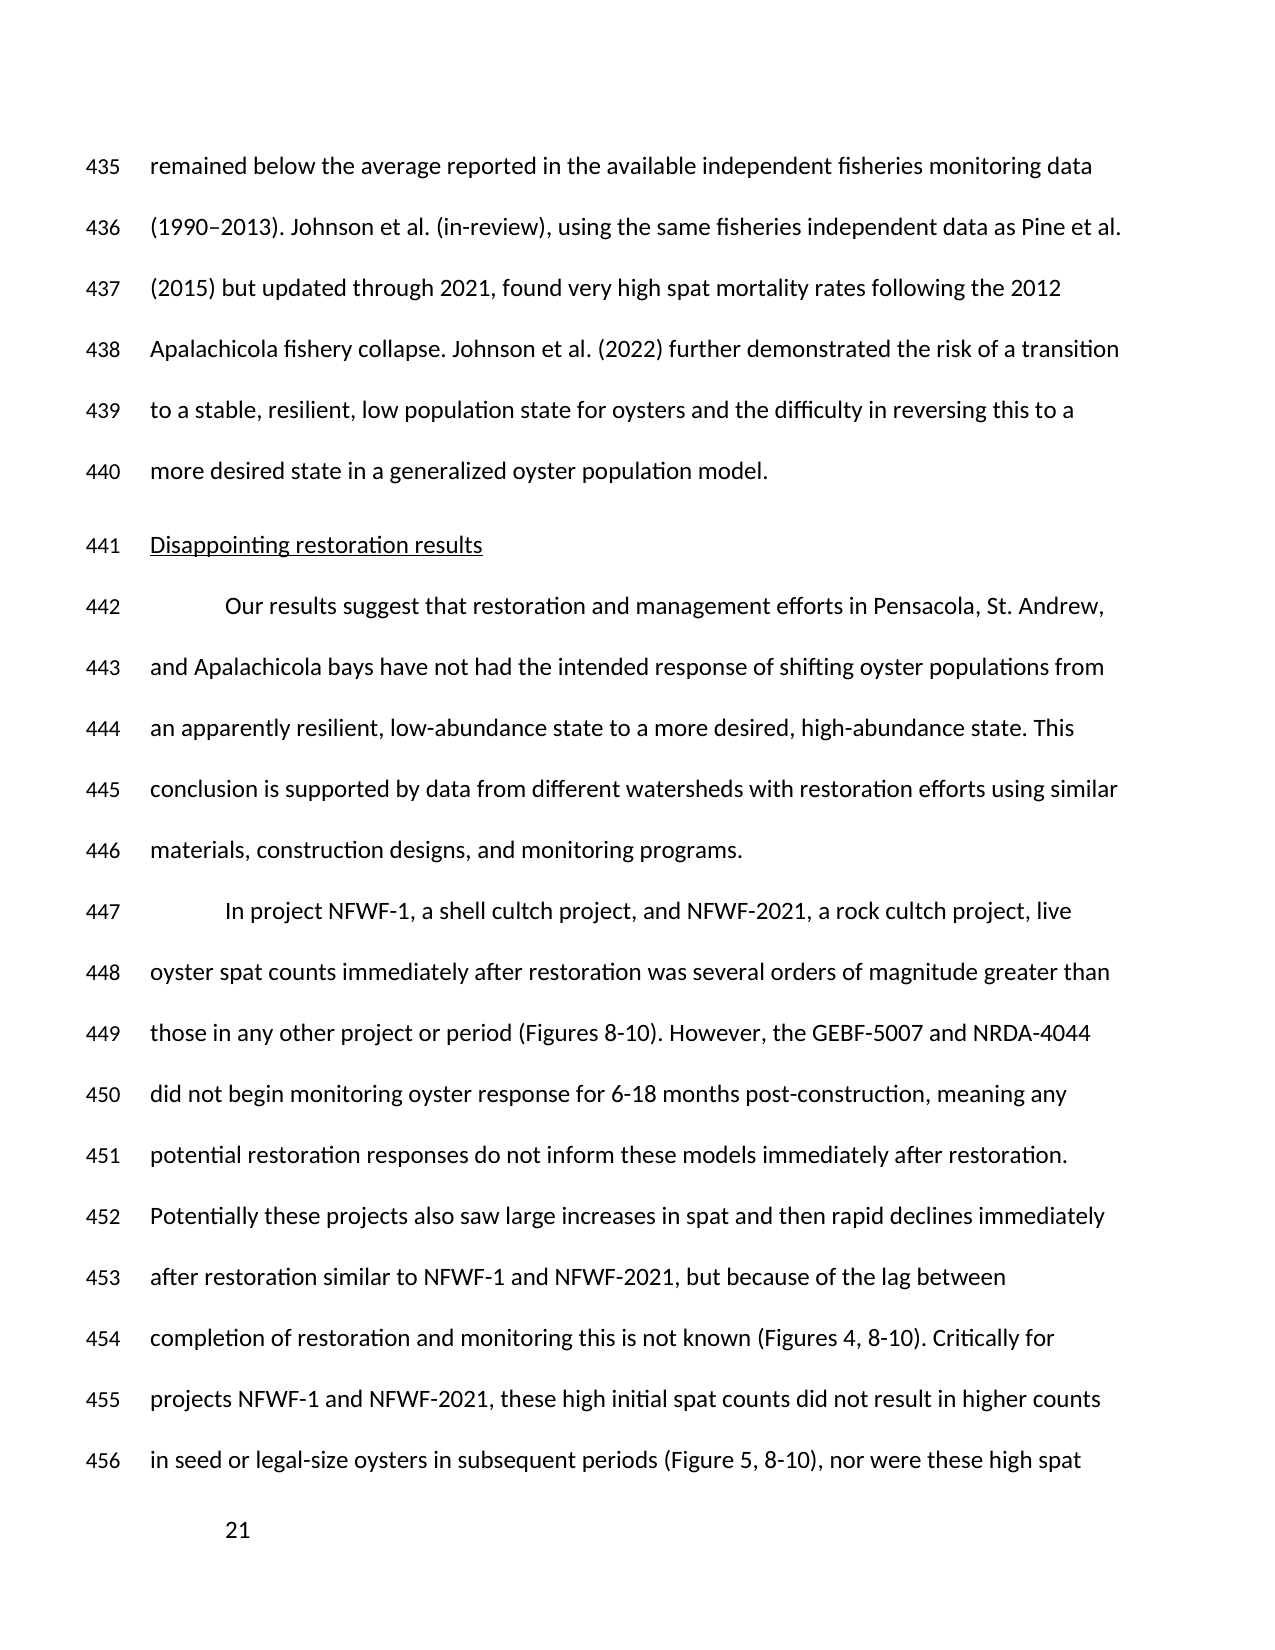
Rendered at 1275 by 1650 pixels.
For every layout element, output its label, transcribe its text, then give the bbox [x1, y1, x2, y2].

subtitle Disappointing restoration results [150, 529, 1125, 559]
text Our results suggest that restoration and management efforts in Pensacola, St. Andrew, and Apalachicola bays have not had the intended response of shifting oyster populations from an apparently resilient, low-abundance state to a more desired, high-abundance state. This conclusion is supported by data from different watersheds with restoration efforts using similar materials, construction designs, and monitoring programs. [150, 590, 1125, 864]
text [150, 895, 1125, 1475]
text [150, 150, 1125, 486]
